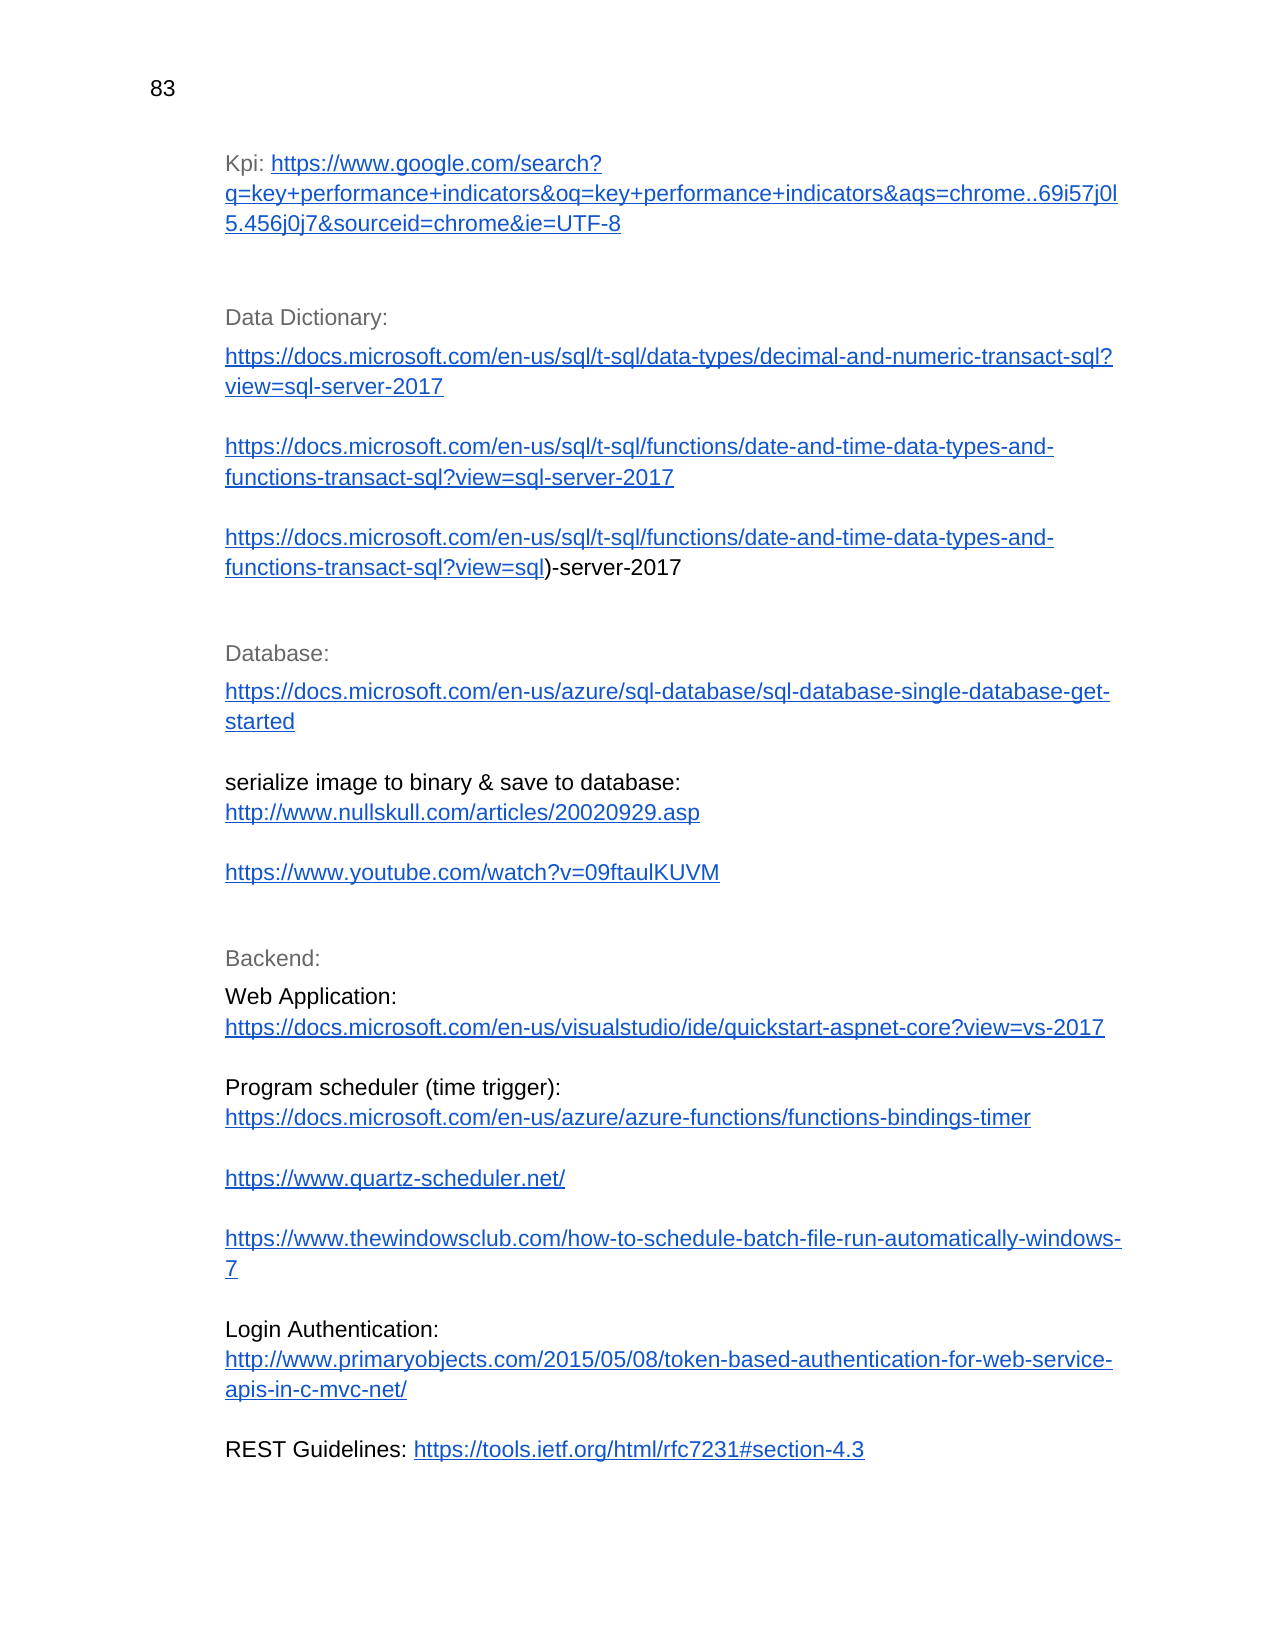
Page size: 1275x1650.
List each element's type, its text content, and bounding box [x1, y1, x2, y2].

text REST Guidelines: https://tools.ietf.org/html/rfc7231#section-4.3 [225, 1436, 1125, 1493]
text https://www.youtube.com/watch?v=09ftaulKUVM [225, 859, 1125, 886]
subtitle Data Dictionary: [225, 304, 1125, 331]
text serialize image to binary & save to database: [225, 769, 1125, 795]
text http://www.nullskull.com/articles/20020929.asp [150, 799, 1125, 825]
text https://docs.microsoft.com/en-us/sql/t-sql/functions/date-and-time-data-types-and-functions-transact-sql?view=sql-server-2017 [225, 433, 1125, 490]
subtitle Kpi: https://www.google.com/search?q=key+performance+indicators&oq=key+performance+indicators&aqs=chrome..69i57j0l5.456j0j7&sourceid=chrome&ie=UTF-8 [225, 150, 1125, 237]
text https://docs.microsoft.com/en-us/sql/t-sql/data-types/decimal-and-numeric-transact-sql?view=sql-server-2017 [225, 343, 1125, 399]
text https://docs.microsoft.com/en-us/azure/azure-functions/functions-bindings-timer [225, 1104, 1125, 1131]
subtitle Database: [225, 639, 1125, 666]
text http://www.primaryobjects.com/2015/05/08/token-based-authentication-for-web-service-apis-in-c-mvc-net/ [225, 1346, 1125, 1402]
subtitle Backend: [225, 945, 1125, 971]
text Web Application: [225, 983, 1125, 1010]
text https://docs.microsoft.com/en-us/sql/t-sql/functions/date-and-time-data-types-and-functions-transact-sql?view=sql)-server-2017 [225, 524, 1125, 581]
text Login Authentication: [225, 1316, 1125, 1342]
text https://docs.microsoft.com/en-us/visualstudio/ide/quickstart-aspnet-core?view=vs-2017 [225, 1013, 1125, 1040]
text Program scheduler (time trigger): [225, 1074, 1125, 1100]
text https://docs.microsoft.com/en-us/azure/sql-database/sql-database-single-database-get-started [225, 678, 1125, 735]
text https://www.thewindowsclub.com/how-to-schedule-batch-file-run-automatically-windows-7 [225, 1225, 1125, 1282]
text https://www.quartz-scheduler.net/ [225, 1164, 1125, 1191]
